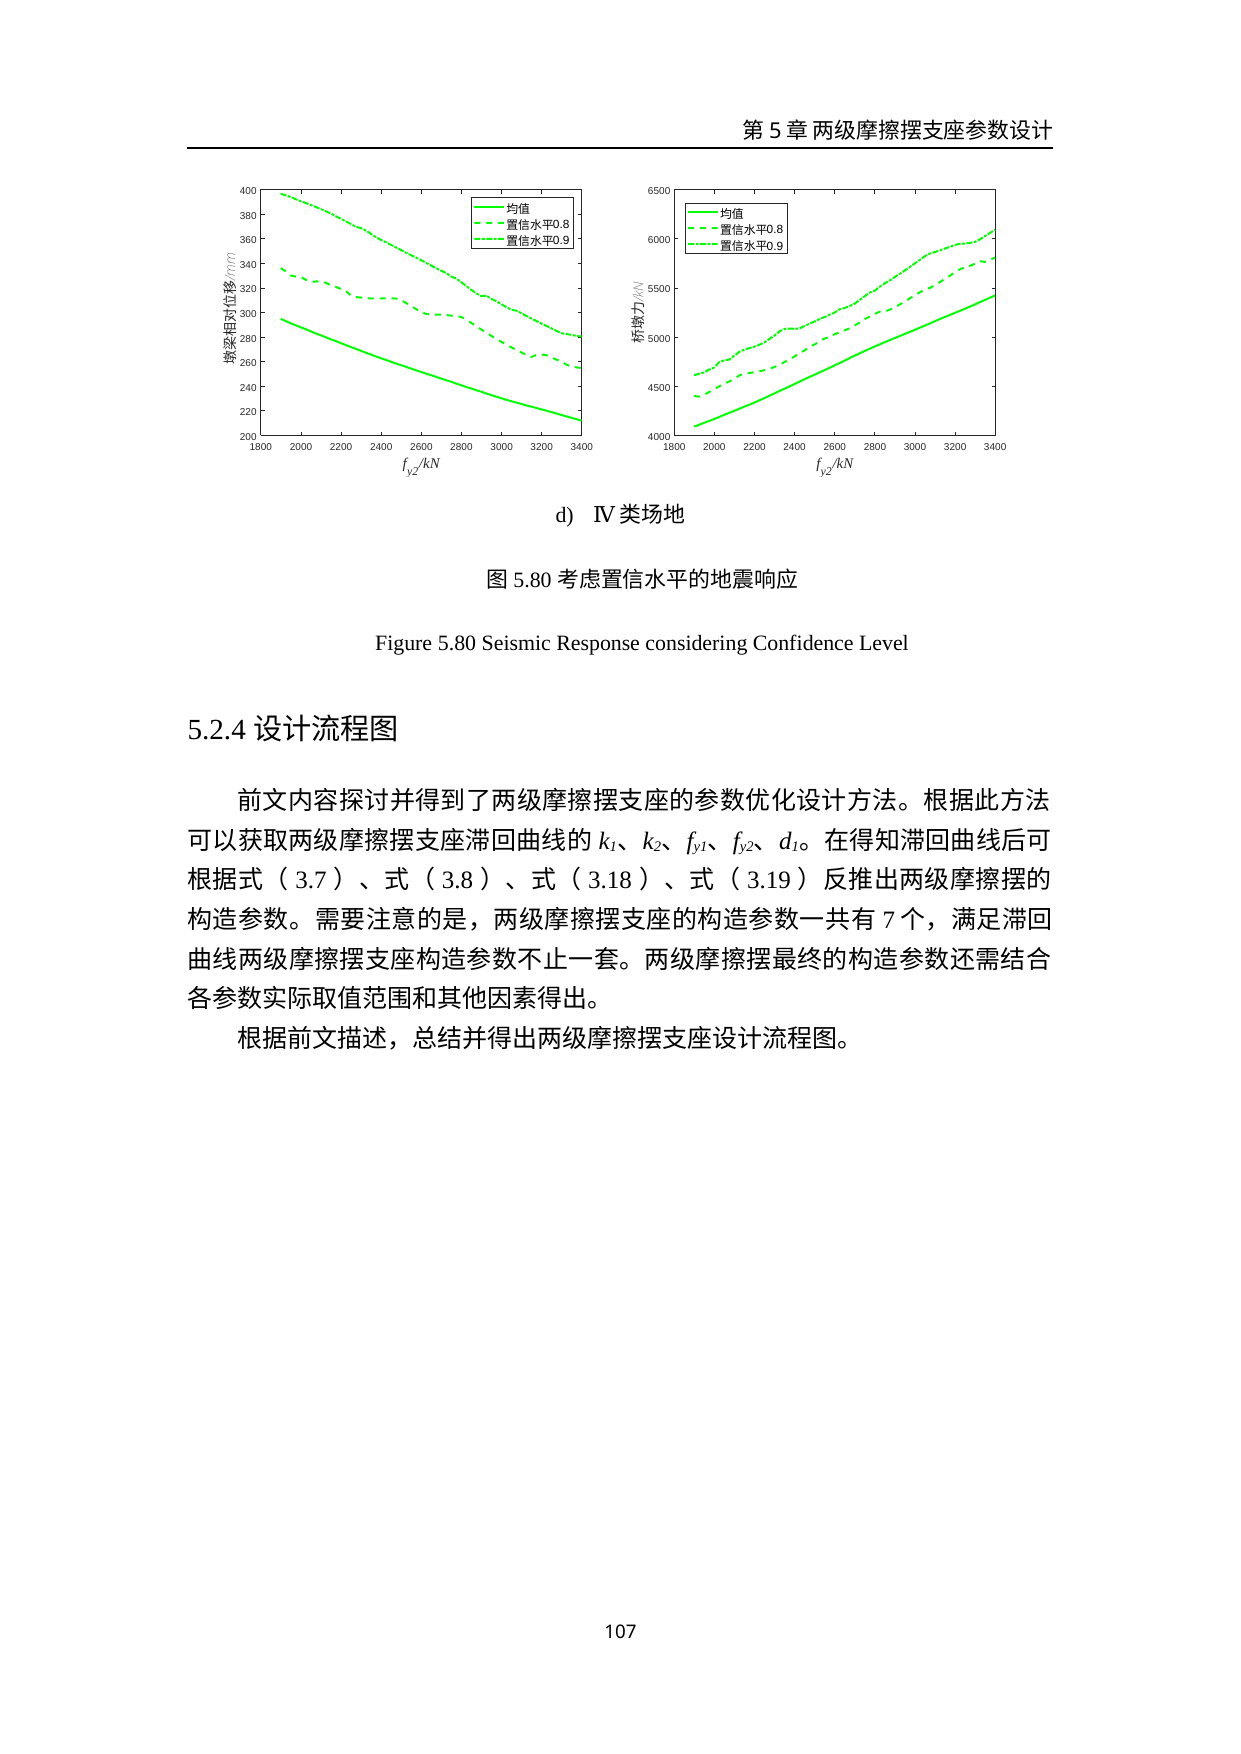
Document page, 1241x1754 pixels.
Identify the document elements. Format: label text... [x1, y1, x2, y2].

list Ⅳ类场地 [187, 493, 1053, 533]
text 根据前文描述，总结并得出两级摩擦摆支座设计流程图。 [187, 1017, 1053, 1057]
subtitle 设计流程图 [187, 687, 1053, 766]
